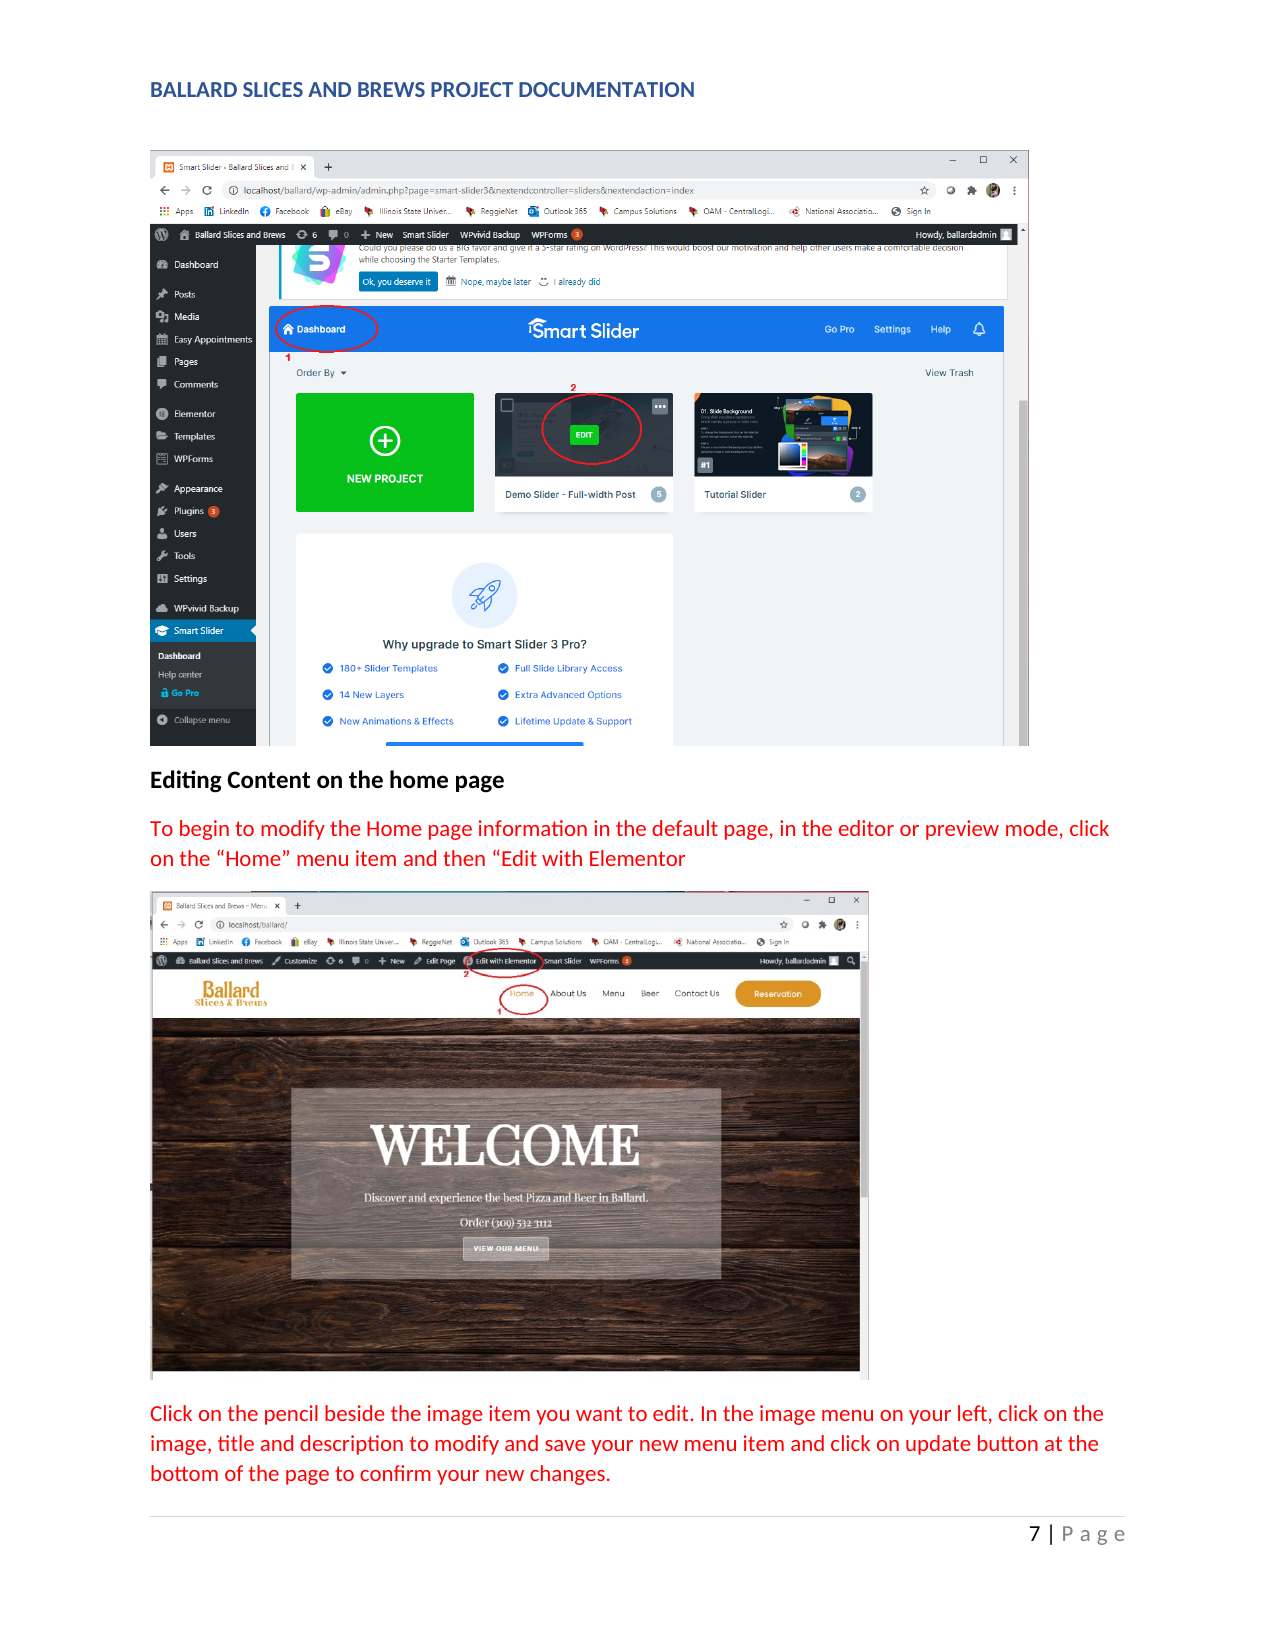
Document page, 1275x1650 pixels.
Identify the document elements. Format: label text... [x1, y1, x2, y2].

text To begin to modify the Home page information in the default page, in the editor or preview mode, click on the “Home” menu item and then “Edit with Elementor [150, 814, 1125, 872]
picture [150, 150, 1029, 746]
text Click on the pencil beside the image item you want to edit. In the image menu on your left, click on the image, title and description to modify and save your new menu item and click on update button at the bottom of the page to confirm your new changes. [150, 1399, 1125, 1487]
picture [150, 891, 869, 1380]
text Editing Content on the home page [150, 765, 1125, 795]
picture [156, 626, 167, 635]
